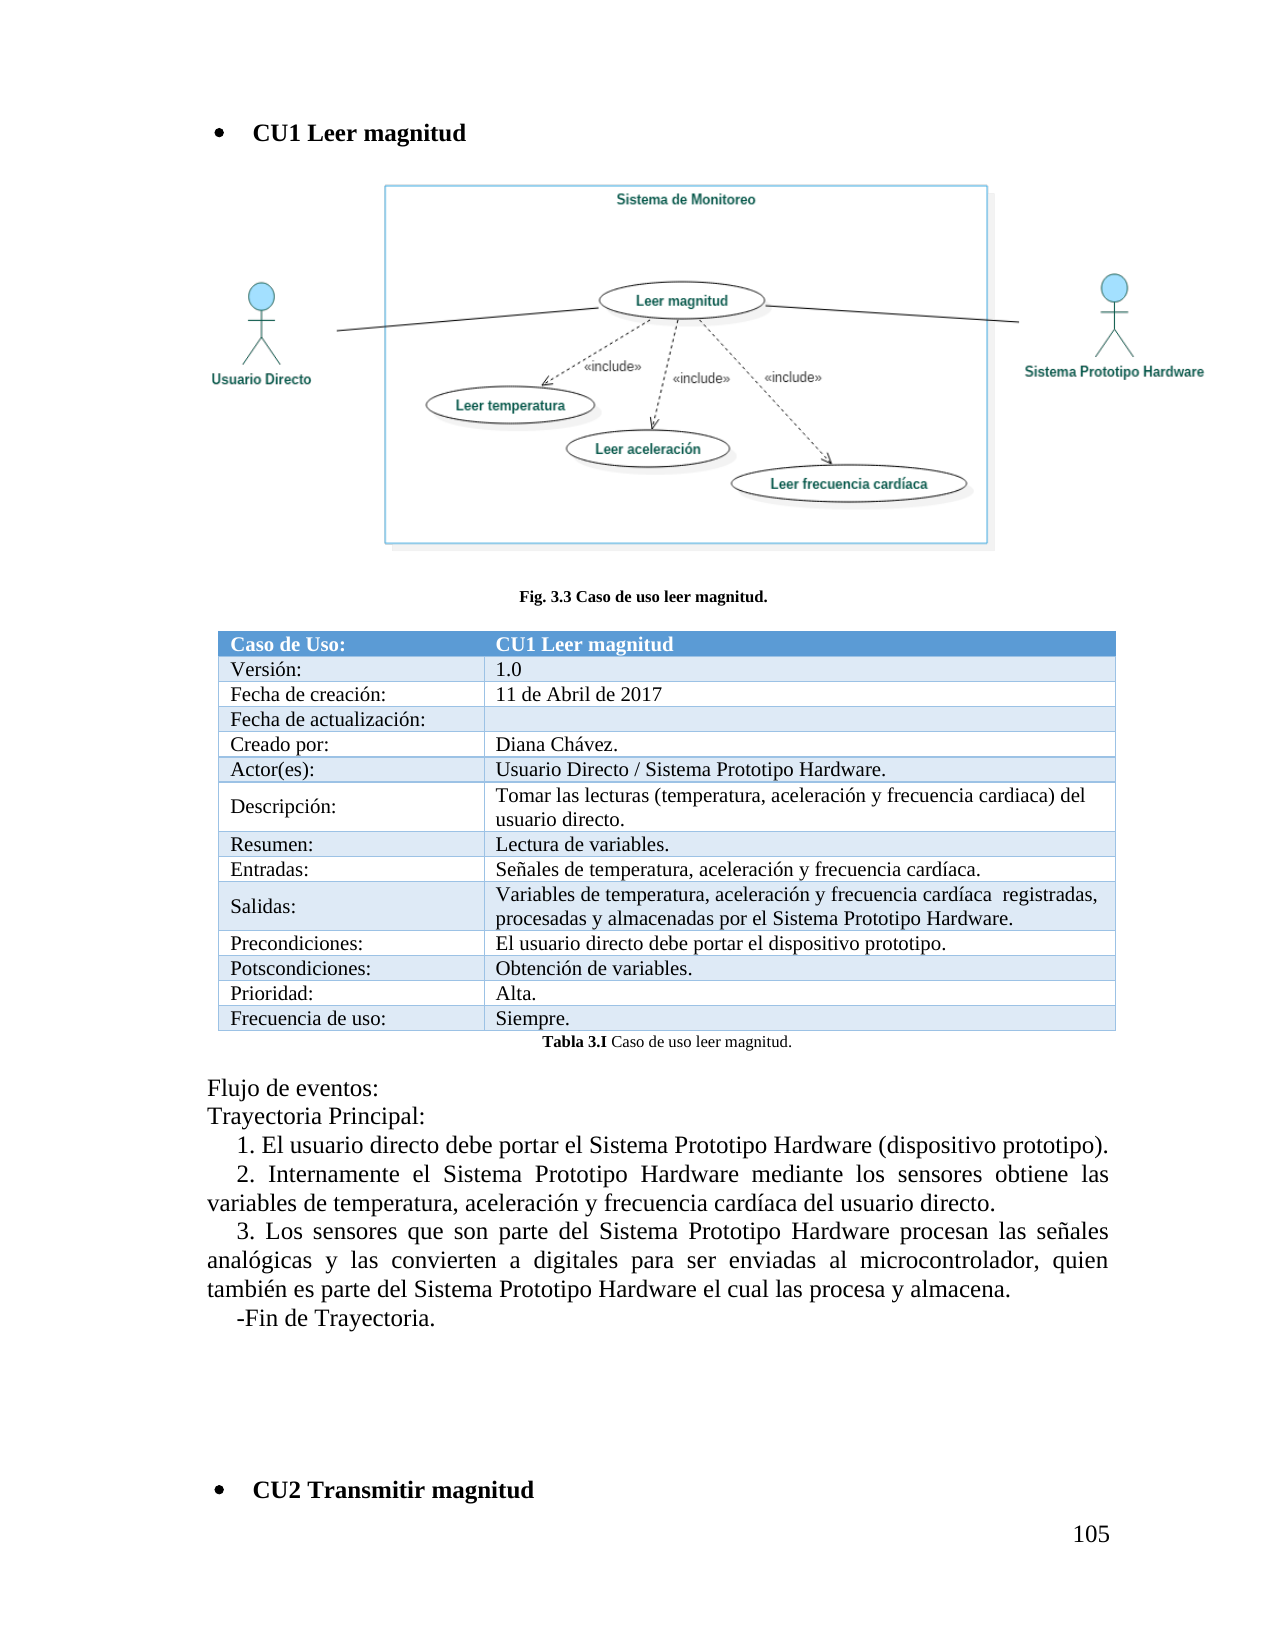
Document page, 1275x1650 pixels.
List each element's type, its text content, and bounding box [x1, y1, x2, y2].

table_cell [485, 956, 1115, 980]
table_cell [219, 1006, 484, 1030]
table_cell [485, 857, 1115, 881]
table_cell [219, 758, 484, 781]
text Tabla 3.I Caso de uso leer magnitud. [177, 1031, 1157, 1051]
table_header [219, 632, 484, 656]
list CU2 Transmitir magnitud [215, 1475, 1109, 1504]
text Flujo de eventos: [177, 1073, 1109, 1101]
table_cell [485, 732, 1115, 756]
text -Fin de Trayectoria. [207, 1303, 1109, 1331]
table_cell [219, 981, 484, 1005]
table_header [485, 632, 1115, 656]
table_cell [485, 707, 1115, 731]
text Trayectoria Principal: [177, 1101, 1109, 1130]
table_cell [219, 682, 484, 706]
text 2. Internamente el Sistema Prototipo Hardware mediante los sensores obtiene las variables de temperatura, aceleración y frecuencia cardíaca del usuario directo. [207, 1159, 1109, 1216]
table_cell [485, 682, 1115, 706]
text 1. El usuario directo debe portar el Sistema Prototipo Hardware (dispositivo prototipo). [207, 1130, 1109, 1159]
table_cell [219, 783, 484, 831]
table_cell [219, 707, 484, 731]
text 3. Los sensores que son parte del Sistema Prototipo Hardware procesan las señales analógicas y las convierten a digitales para ser enviadas al microcontrolador, quien también es parte del Sistema Prototipo Hardware el cual las procesa y almacena. [207, 1216, 1109, 1303]
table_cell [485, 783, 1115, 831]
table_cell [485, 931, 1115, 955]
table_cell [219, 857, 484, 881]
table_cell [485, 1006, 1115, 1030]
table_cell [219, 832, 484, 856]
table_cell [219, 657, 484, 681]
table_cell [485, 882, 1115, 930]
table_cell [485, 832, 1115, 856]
list CU1 Leer magnitud [215, 118, 1109, 147]
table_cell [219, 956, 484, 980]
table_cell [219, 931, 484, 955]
text Fig. 3. Caso de uso leer magnitud. [177, 587, 1109, 606]
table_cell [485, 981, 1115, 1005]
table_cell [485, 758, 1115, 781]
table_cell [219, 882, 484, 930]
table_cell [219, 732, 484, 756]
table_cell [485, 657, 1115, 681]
picture [177, 175, 1249, 587]
